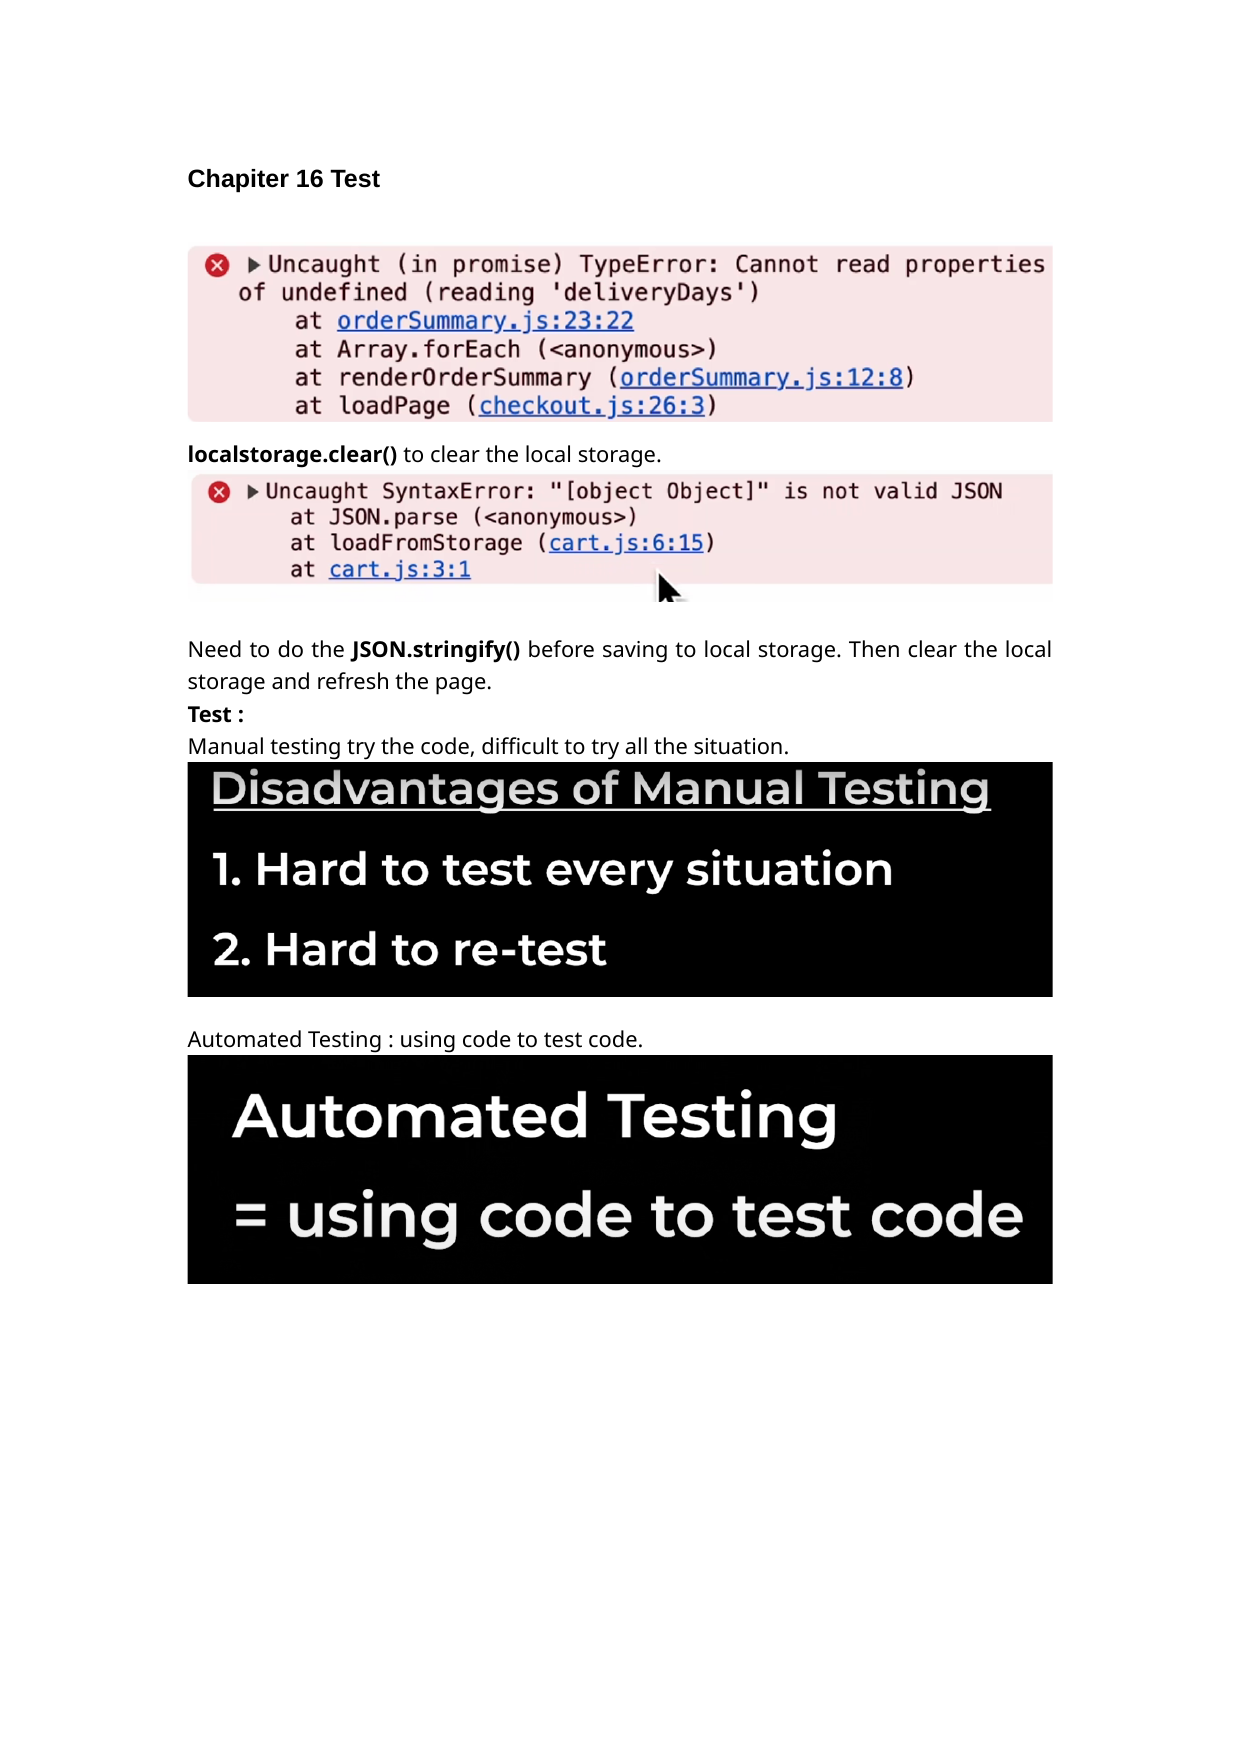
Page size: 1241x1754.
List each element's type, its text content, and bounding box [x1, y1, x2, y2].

text localstorage.clear() to clear the local storage. [187, 437, 1053, 470]
picture [187, 1055, 1053, 1284]
text Need to do the JSON.stringify() before saving to local storage. Then clear the local storage and refresh the page. [187, 632, 1053, 697]
picture [187, 762, 1053, 997]
text Test : [187, 697, 1053, 730]
text Automated Testing : using code to test code. [187, 1022, 1053, 1055]
text Manual testing try the code, difficult to try all the situation. [187, 730, 1053, 762]
subtitle Chapiter 16 Test [187, 162, 1053, 194]
picture [187, 470, 1053, 602]
picture [187, 242, 1053, 422]
